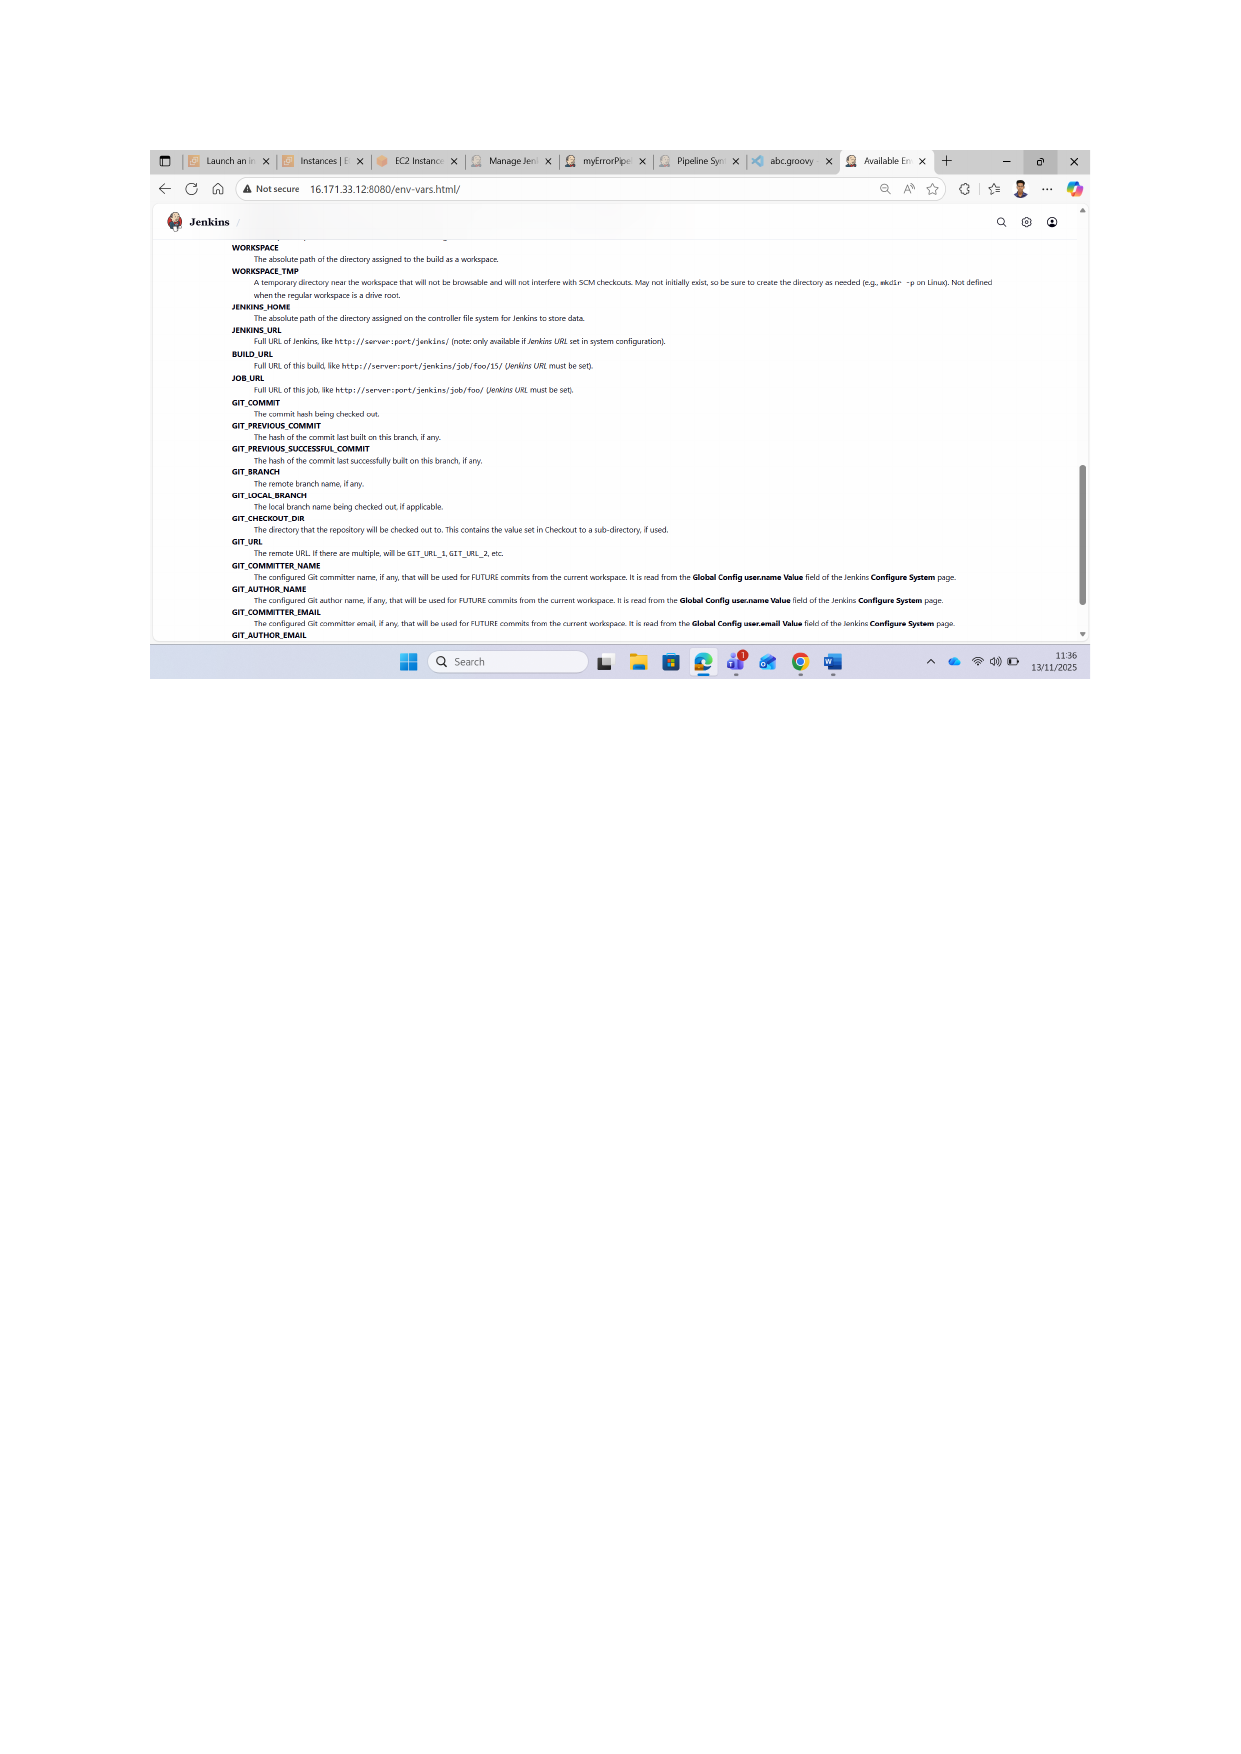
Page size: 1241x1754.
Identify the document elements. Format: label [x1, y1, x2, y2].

picture [150, 150, 1091, 679]
